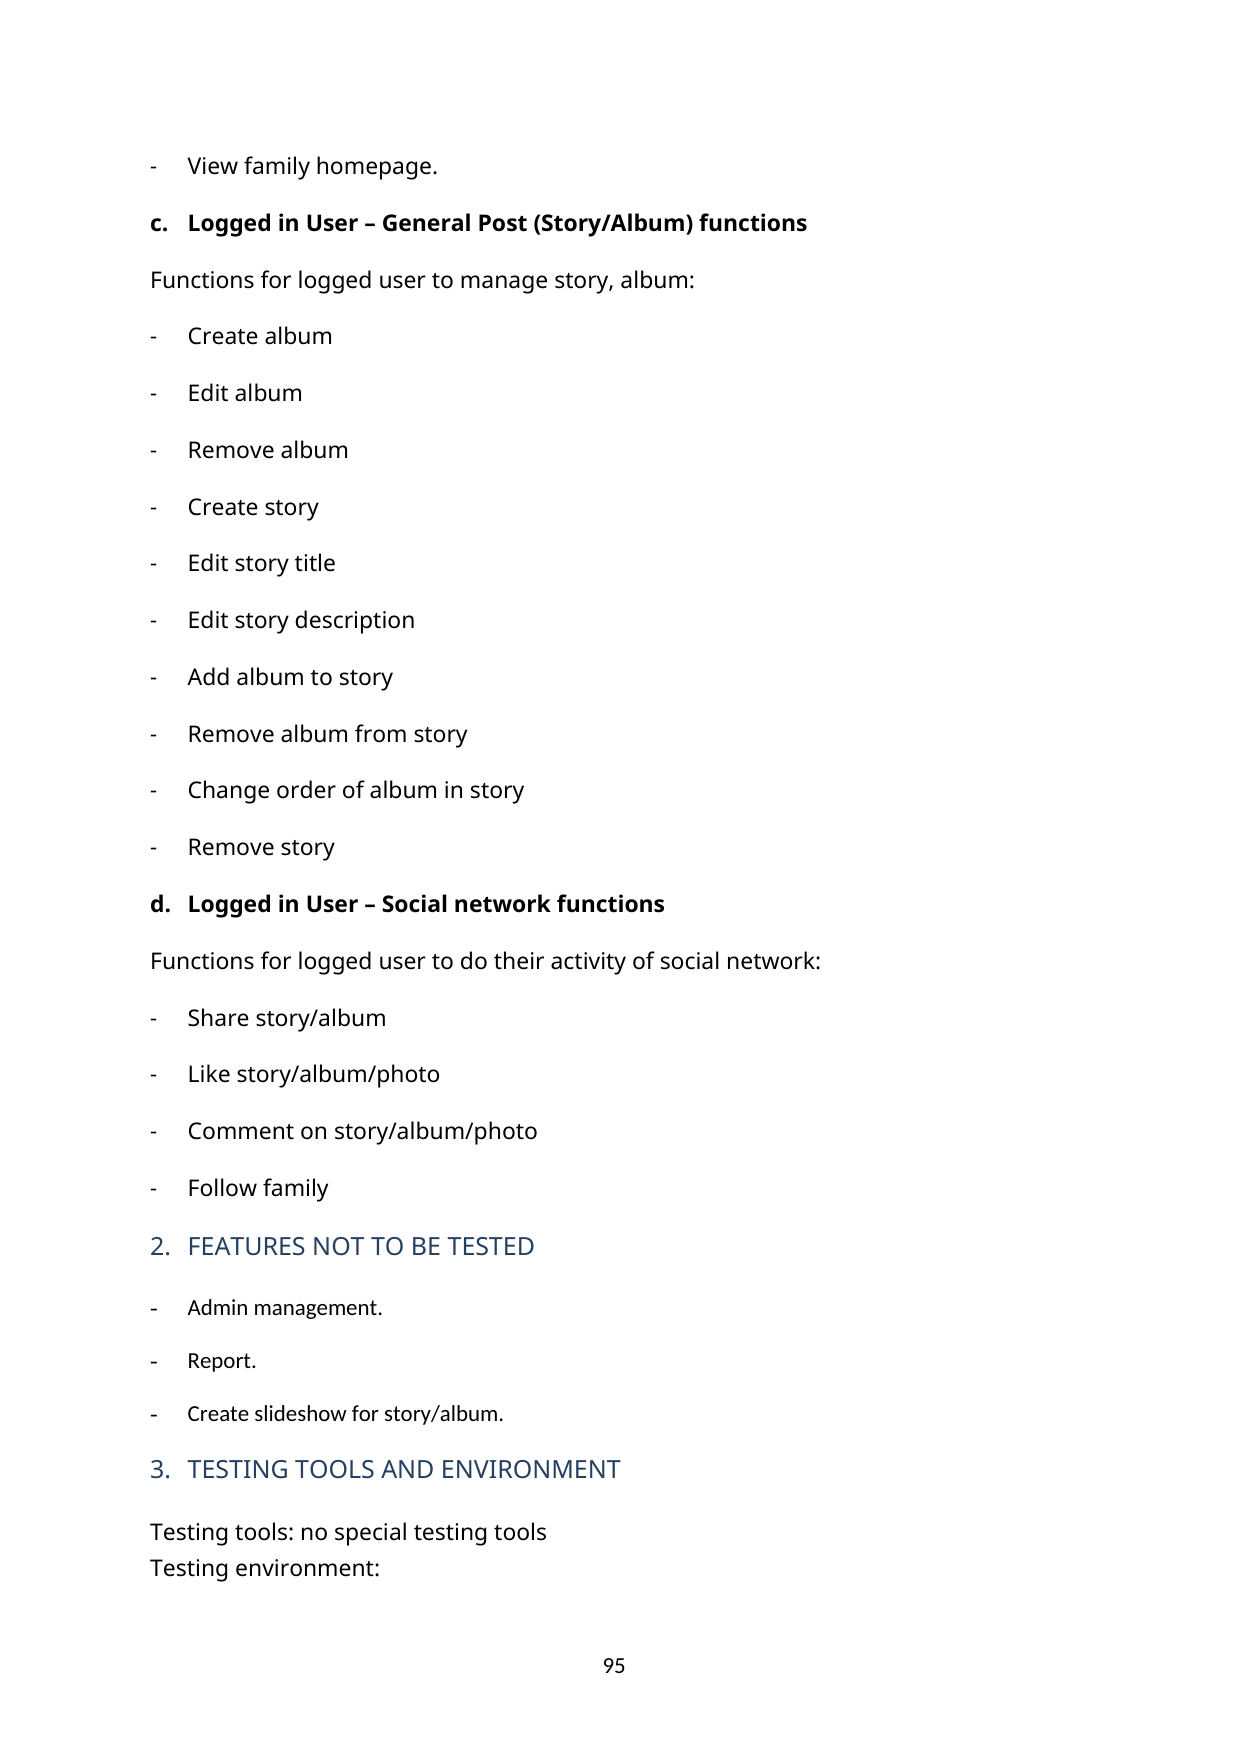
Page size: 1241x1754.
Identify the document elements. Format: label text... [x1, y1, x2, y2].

list View family homepage. [150, 150, 1115, 181]
list Testing environment: [150, 1552, 1115, 1583]
list Create story [150, 491, 1115, 522]
list Change order of album in story [150, 774, 1115, 806]
subtitle FEATURES NOT TO BE TESTED [150, 1229, 1115, 1263]
list Share story/album [150, 1002, 1115, 1033]
list Testing tools: no special testing tools [150, 1516, 1115, 1547]
list Create album [150, 320, 1115, 352]
list Remove album from story [150, 718, 1115, 749]
text Functions for logged user to do their activity of social network: [112, 945, 1115, 976]
subtitle TESTING TOOLS AND ENVIRONMENT [150, 1452, 1115, 1486]
list Add album to story [150, 661, 1115, 692]
list Create slideshow for story/album. [150, 1399, 1115, 1427]
list Like story/album/photo [150, 1058, 1115, 1089]
list Follow family [150, 1172, 1115, 1203]
list Comment on story/album/photo [150, 1115, 1115, 1146]
list Report. [150, 1346, 1115, 1374]
list Edit story description [150, 604, 1115, 635]
list Remove album [150, 434, 1115, 465]
list Logged in User – General Post (Story/Album) functions [150, 207, 1115, 238]
list Logged in User – Social network functions [150, 888, 1115, 919]
list Edit story title [150, 547, 1115, 579]
list Remove story [150, 831, 1115, 862]
text Functions for logged user to manage story, album: [112, 263, 1115, 295]
list Edit album [150, 377, 1115, 408]
list Admin management. [150, 1293, 1115, 1321]
